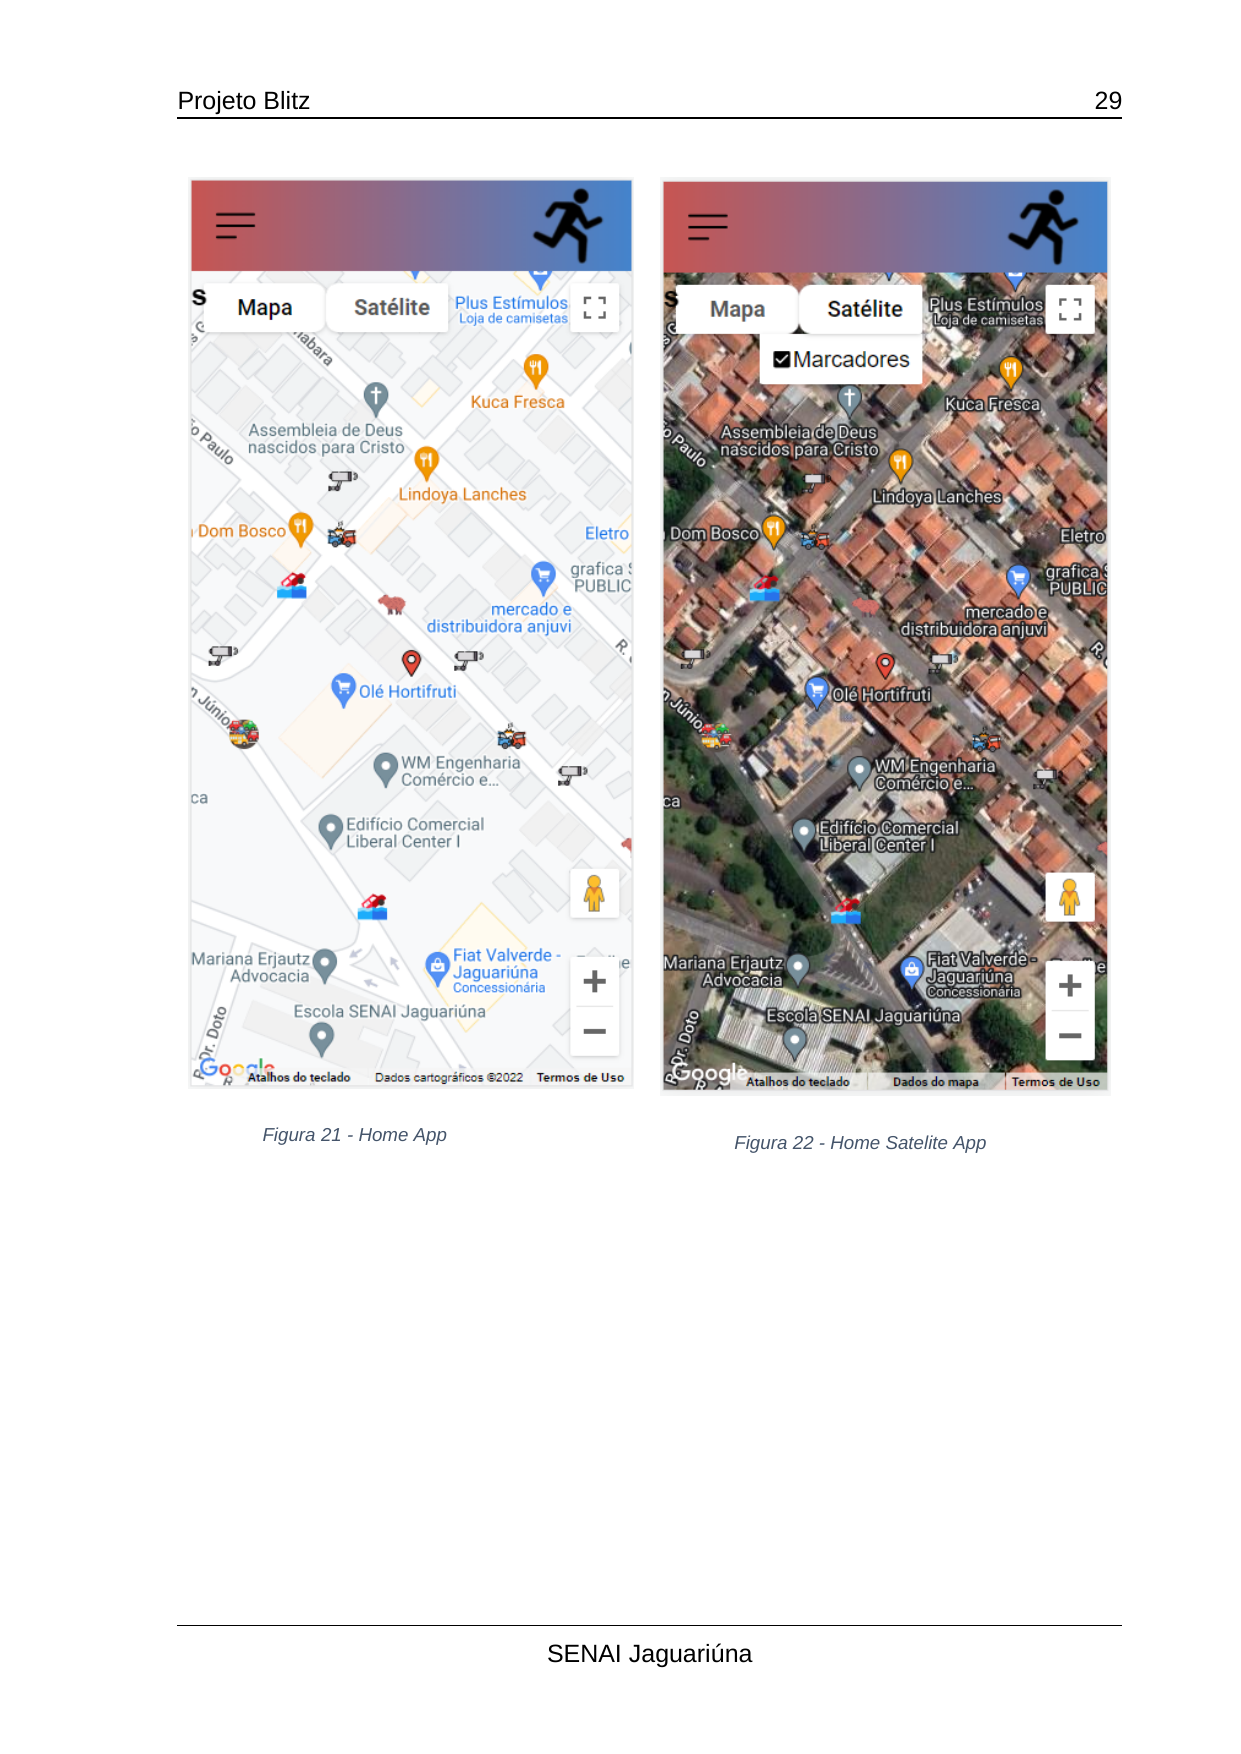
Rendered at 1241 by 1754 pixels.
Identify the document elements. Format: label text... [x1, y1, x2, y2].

table_header Figura 21 - Home App [177, 177, 649, 1174]
table_header Figura 22 - Home Satelite App [649, 177, 1122, 1174]
picture [660, 177, 1111, 1096]
picture [188, 177, 634, 1089]
